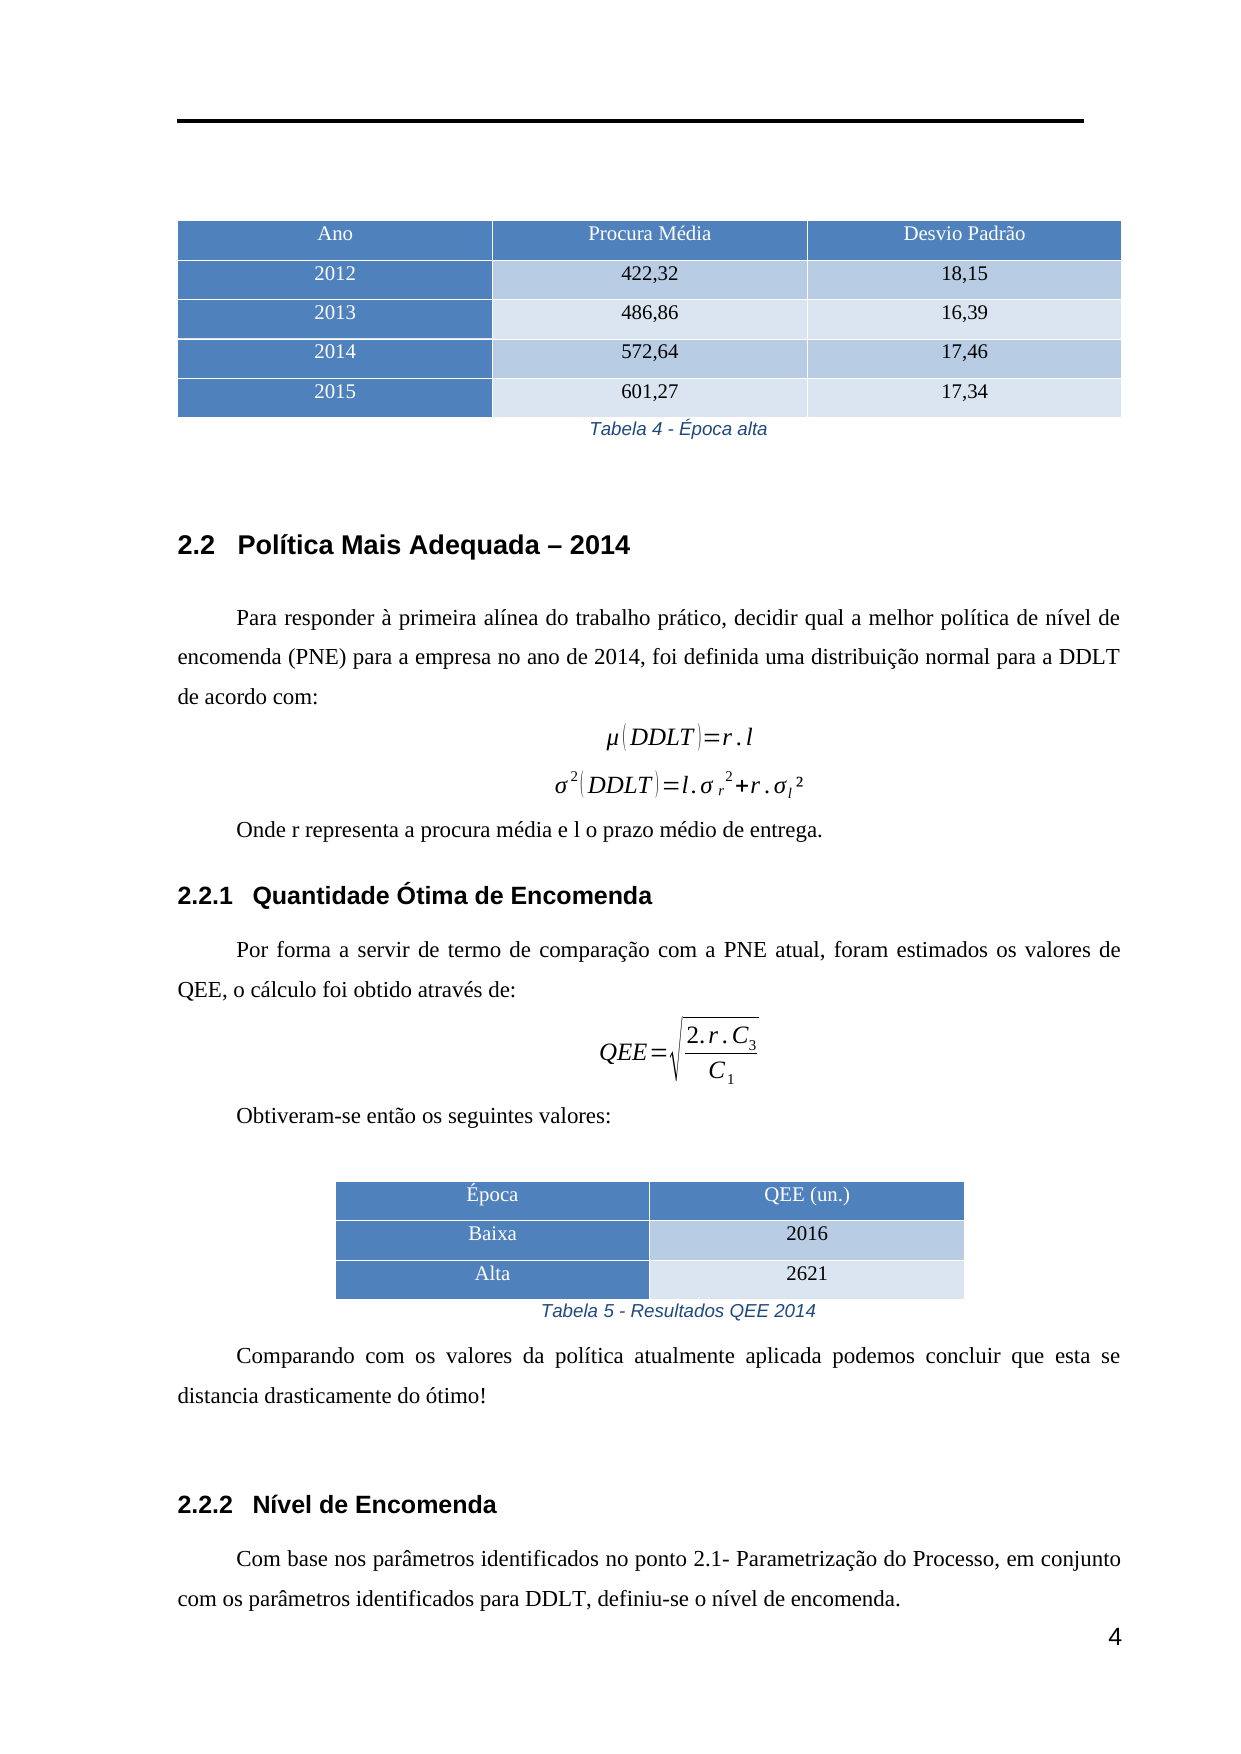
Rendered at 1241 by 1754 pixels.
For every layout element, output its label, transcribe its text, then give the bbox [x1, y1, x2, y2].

text Com base nos parâmetros identificados no ponto 2.1- Parametrização do Processo, em conjunto com os parâmetros identificados para DDLT, definiu-se o nível de encomenda. [177, 1545, 1122, 1611]
table_header Desvio Padrão [808, 221, 1121, 260]
table_header Ano [178, 221, 492, 260]
text Tabela 4 - Época alta [177, 418, 1122, 440]
table_header QEE (un.) [650, 1182, 964, 1220]
table_cell 2013 [178, 300, 492, 338]
table_cell 572,64 [493, 340, 807, 378]
subtitle Nível de Encomenda [177, 1489, 1122, 1518]
table_cell 422,32 [493, 261, 807, 299]
table_cell Alta [336, 1261, 649, 1299]
table_cell 2016 [650, 1221, 964, 1260]
table_cell 486,86 [493, 300, 807, 338]
table_cell 601,27 [493, 379, 807, 417]
table_cell 18,15 [808, 261, 1121, 299]
text Obtiveram-se então os seguintes valores: [177, 1102, 1122, 1128]
text Tabela 5 - Resultados QEE 2014 [177, 1300, 1122, 1322]
table_cell 2015 [178, 379, 492, 417]
table_cell 2014 [178, 340, 492, 378]
text Por forma a servir de termo de comparação com a PNE atual, foram estimados os valores de QEE, o cálculo foi obtido através de: [177, 937, 1122, 1002]
table_cell 17,34 [808, 379, 1121, 417]
table_cell 16,39 [808, 300, 1121, 338]
subtitle Política Mais Adequada – 2014 [177, 529, 1122, 560]
text Onde r representa a procura média e l o prazo médio de entrega. [177, 816, 1122, 843]
table_header Época [336, 1182, 649, 1220]
table_cell 17,46 [808, 340, 1121, 378]
table_header Procura Média [493, 221, 807, 260]
text Comparando com os valores da política atualmente aplicada podemos concluir que esta se distancia drasticamente do ótimo! [177, 1342, 1122, 1408]
subtitle Quantidade Ótima de Encomenda [177, 881, 1122, 910]
table_cell 2621 [650, 1261, 964, 1299]
table_cell 2012 [178, 261, 492, 299]
text Para responder à primeira alínea do trabalho prático, decidir qual a melhor política de nível de encomenda (PNE) para a empresa no ano de 2014, foi definida uma distribuição normal para a DDLT de acordo com: [177, 604, 1122, 709]
table_cell Baixa [336, 1221, 649, 1260]
